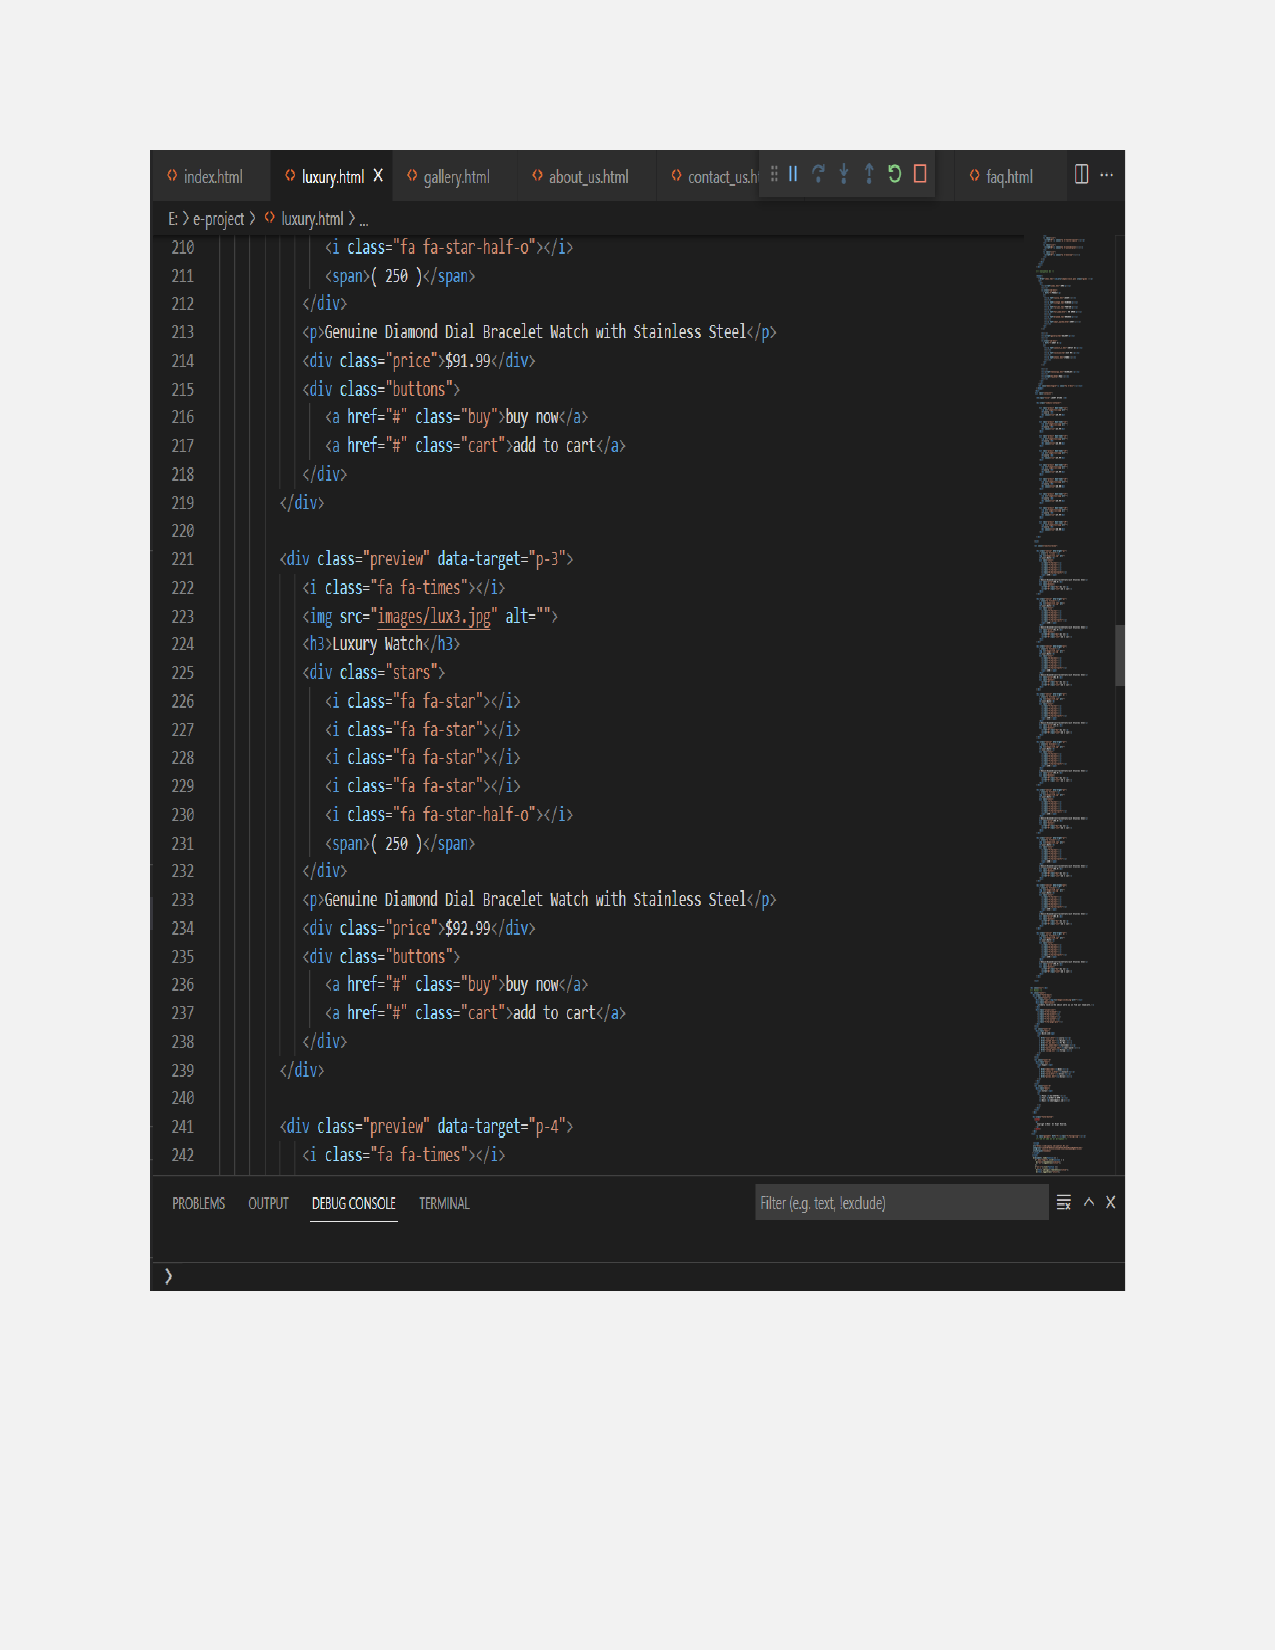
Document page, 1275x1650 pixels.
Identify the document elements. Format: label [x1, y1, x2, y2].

picture [150, 150, 1125, 1291]
